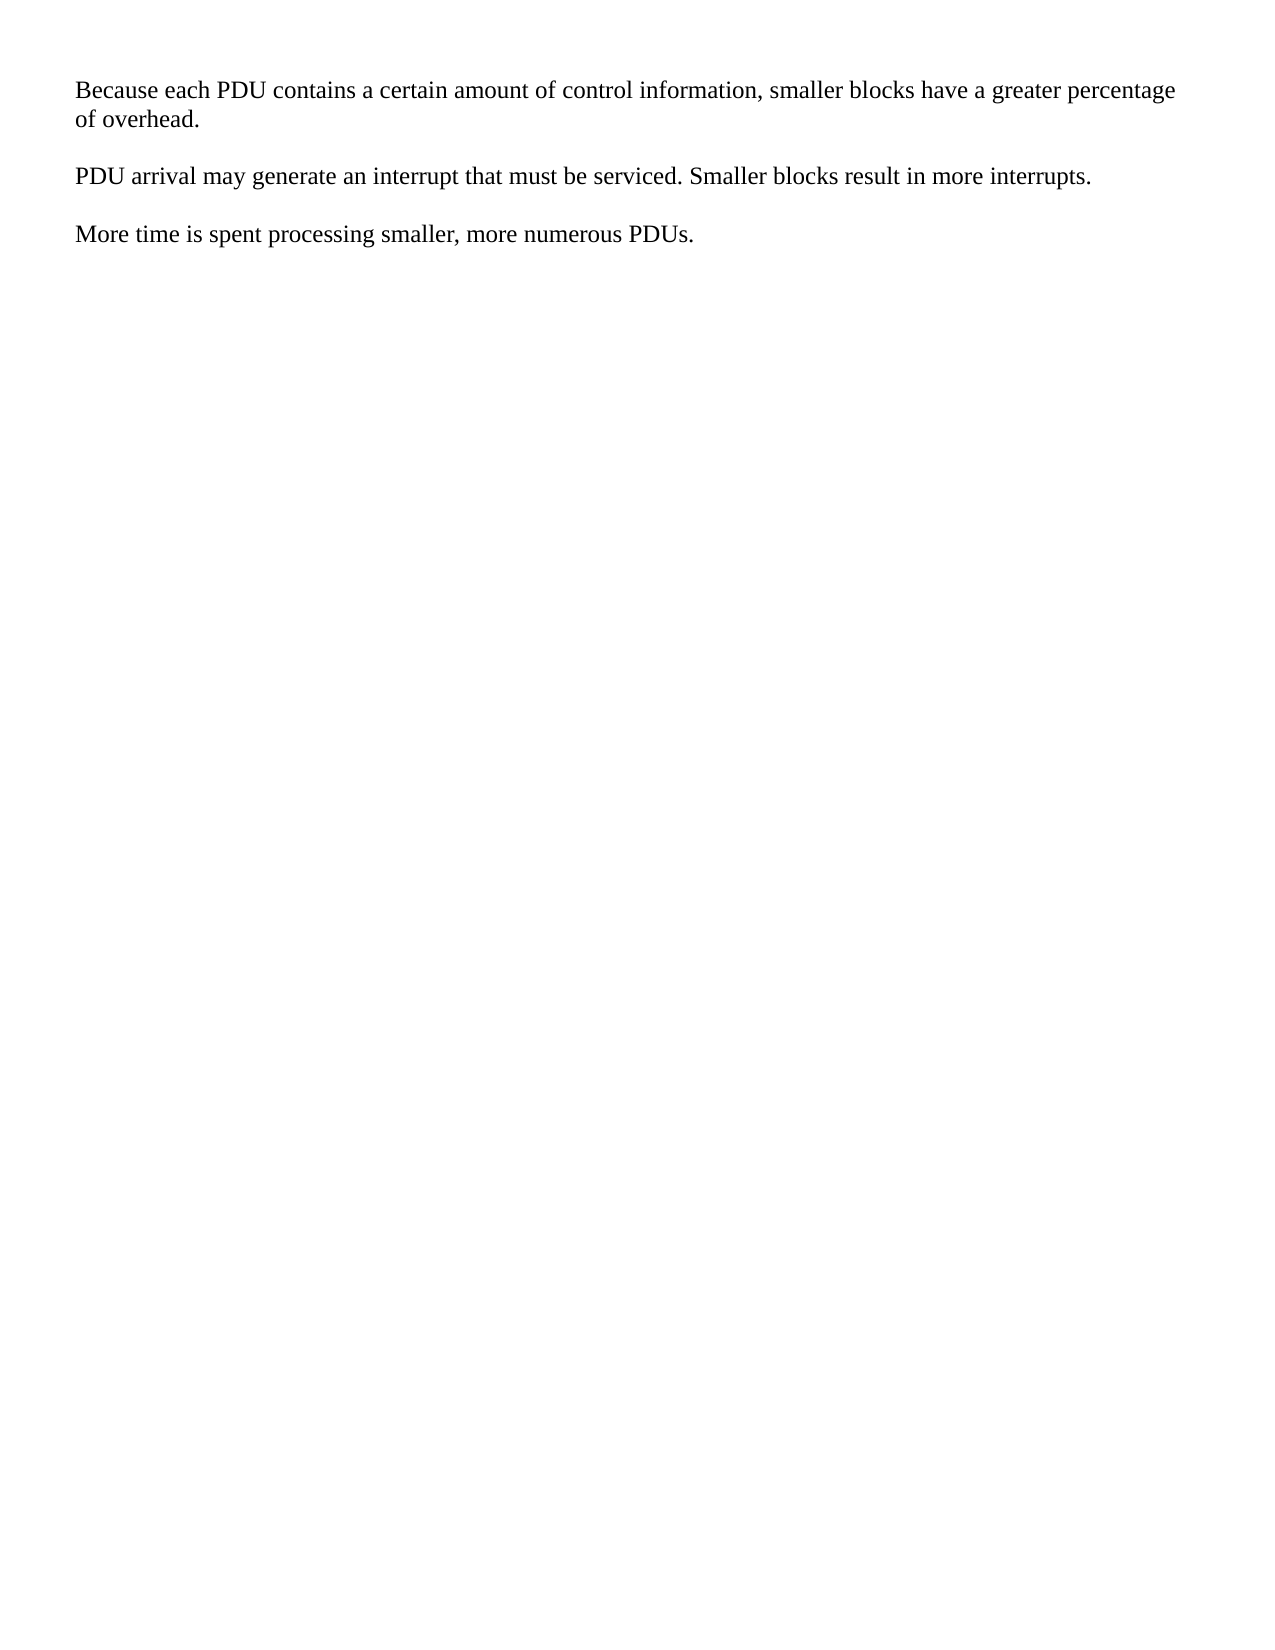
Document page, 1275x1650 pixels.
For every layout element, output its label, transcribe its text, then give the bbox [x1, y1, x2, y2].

text Because each PDU contains a certain amount of control information, smaller blocks have a greater percentage of overhead. [75, 75, 1200, 132]
text PDU arrival may generate an interrupt that must be serviced. Smaller blocks result in more interrupts. [75, 161, 1200, 190]
text More time is spent processing smaller, more numerous PDUs. [75, 219, 1200, 247]
